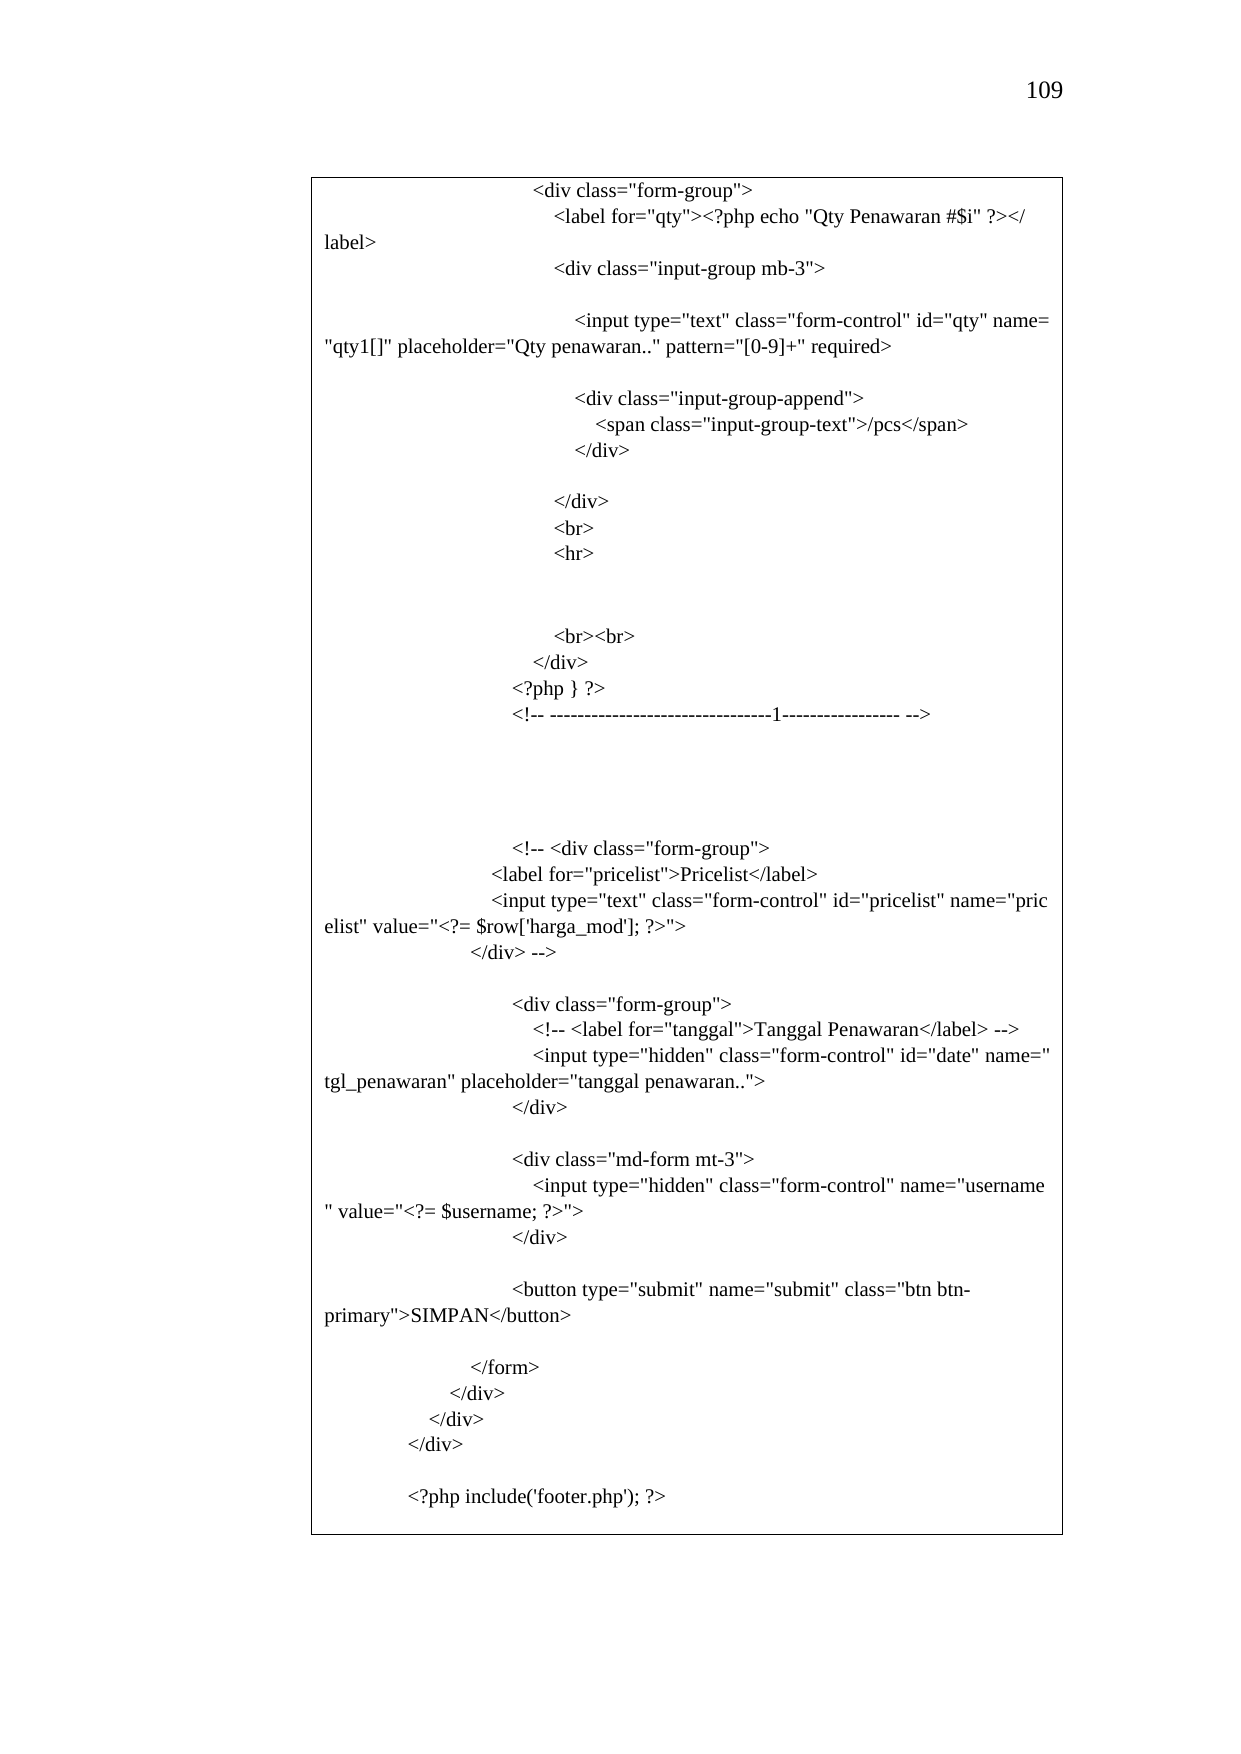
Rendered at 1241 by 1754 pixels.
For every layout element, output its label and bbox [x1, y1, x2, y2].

table_header [312, 178, 1062, 1534]
